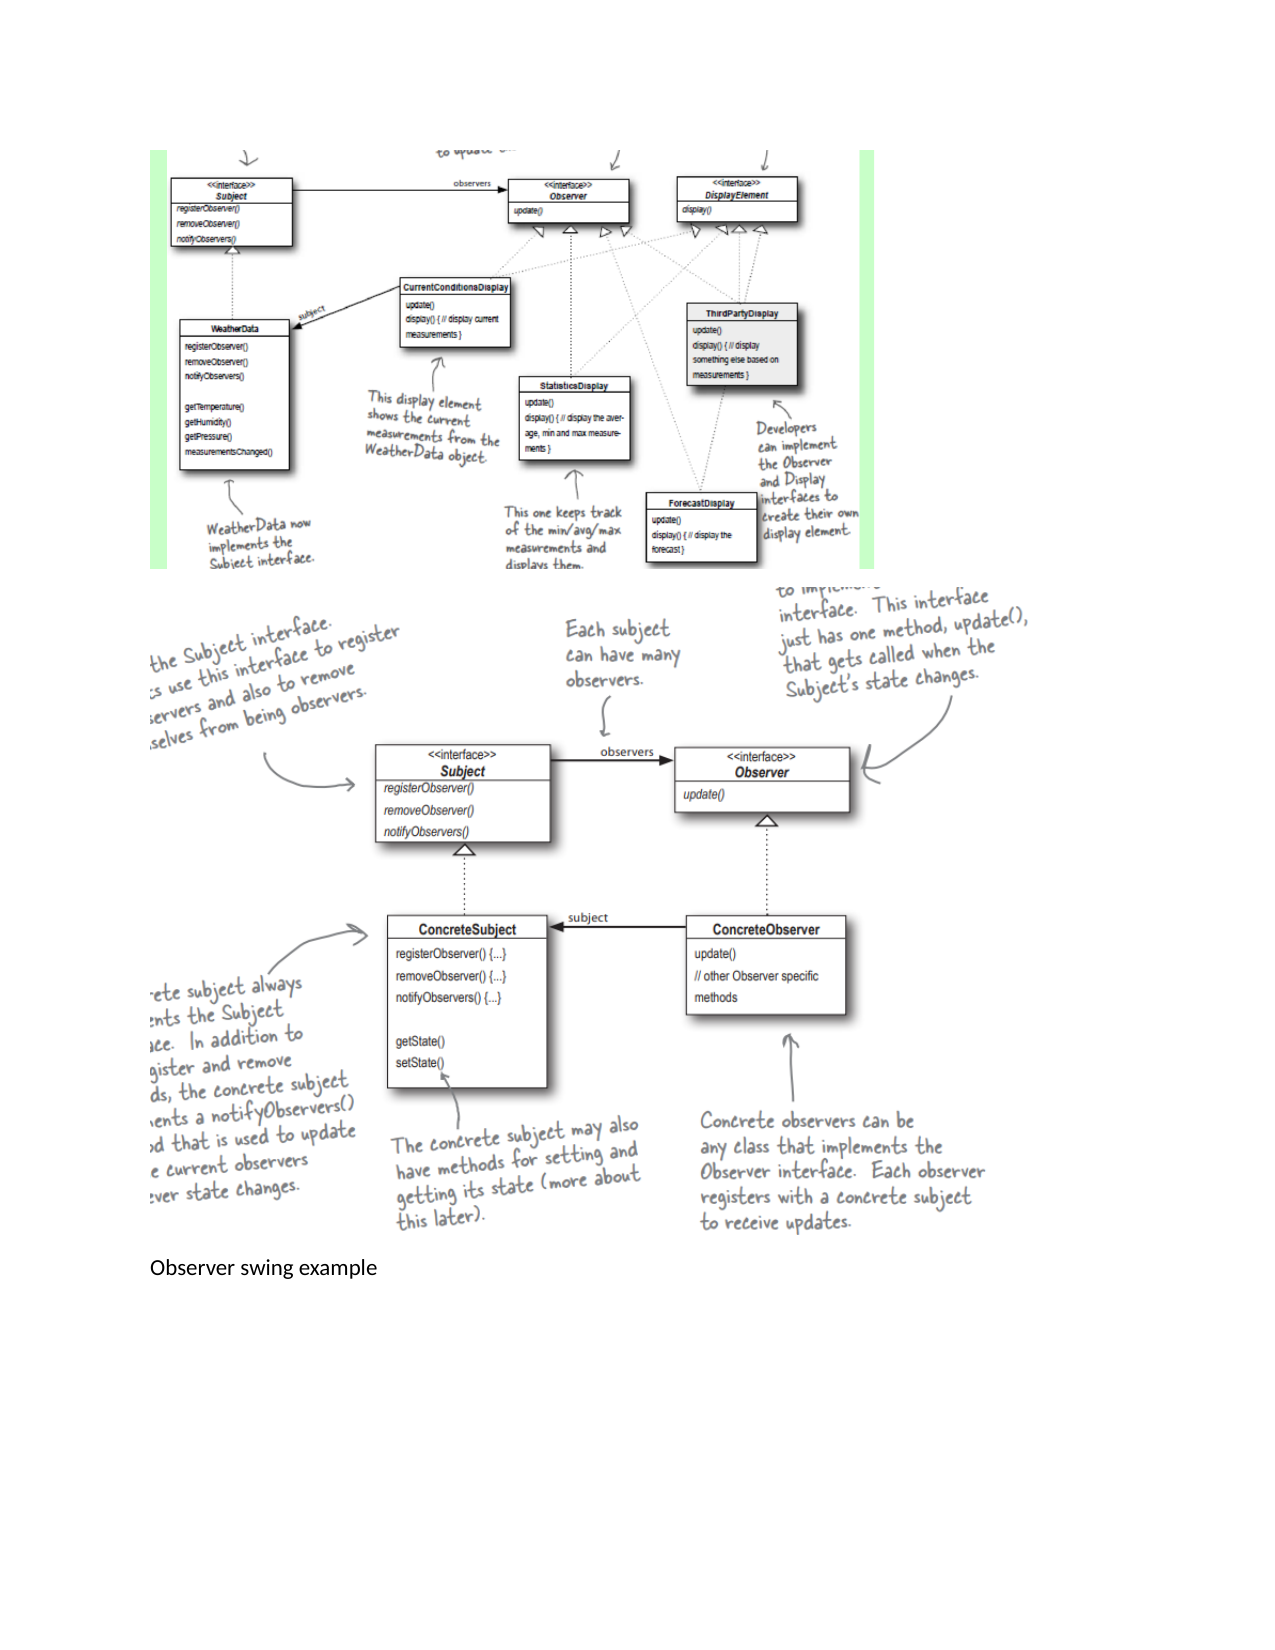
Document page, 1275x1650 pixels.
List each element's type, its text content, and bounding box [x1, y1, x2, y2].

picture [150, 150, 875, 569]
picture [150, 587, 1125, 1235]
text Observer swing example [150, 1253, 1125, 1281]
